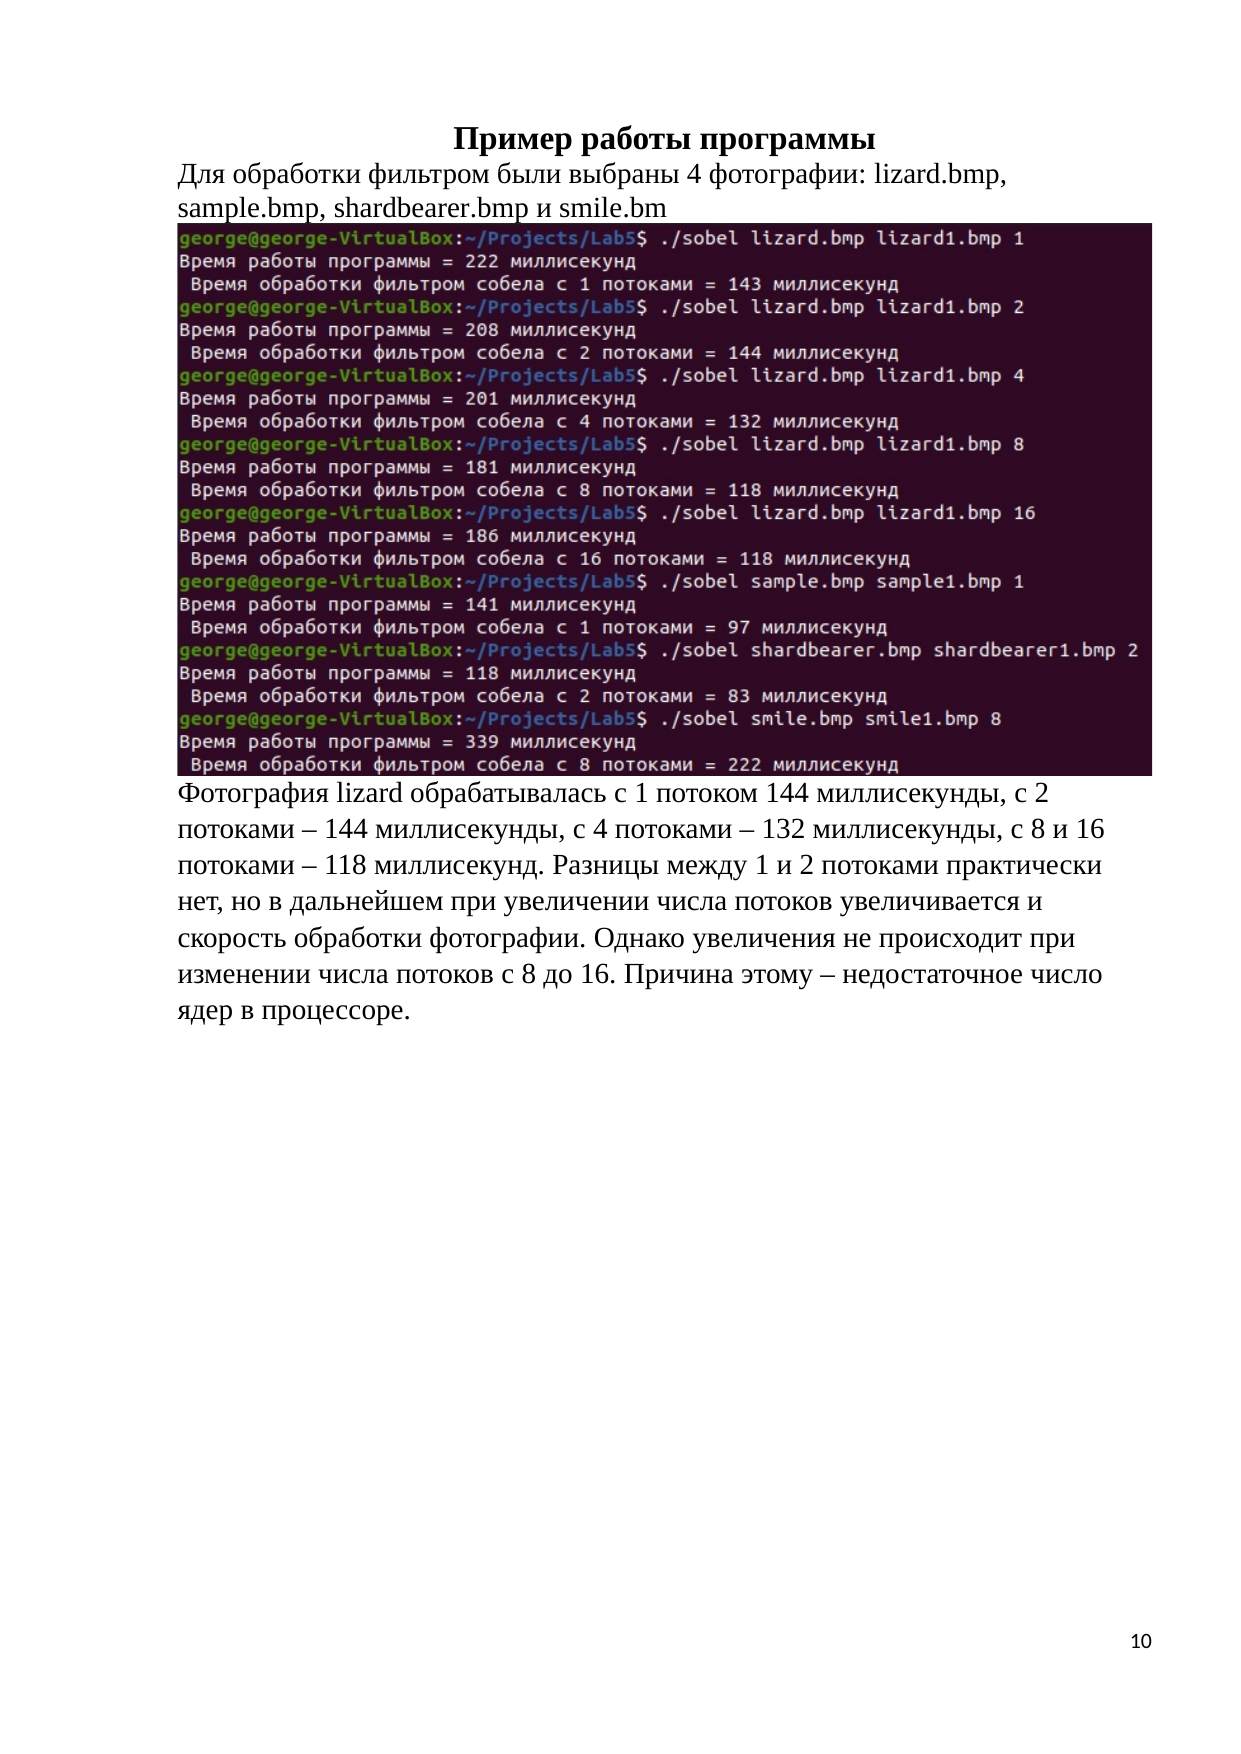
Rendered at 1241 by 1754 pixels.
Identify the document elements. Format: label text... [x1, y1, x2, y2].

picture [177, 223, 1153, 776]
text Для обработки фильтром были выбраны 4 фотографии: lizard.bmp, sample.bmp, shardbearer.bmp и smile.bm [177, 156, 1152, 223]
text Фотография lizard обрабатывалась с 1 потоком 144 миллисекунды, с 2 потоками – 144 миллисекунды, с 4 потоками – 132 миллисекунды, с 8 и 16 потоками – 118 миллисекунд. Разницы между 1 и 2 потоками практически нет, но в дальнейшем при увеличении числа потоков увеличивается и скорость обработки фотографии. Однако увеличения не происходит при изменении числа потоков с 8 до 16. Причина этому – недостаточное число ядер в процессоре. [177, 776, 1152, 1026]
text Пример работы программы [177, 118, 1152, 156]
